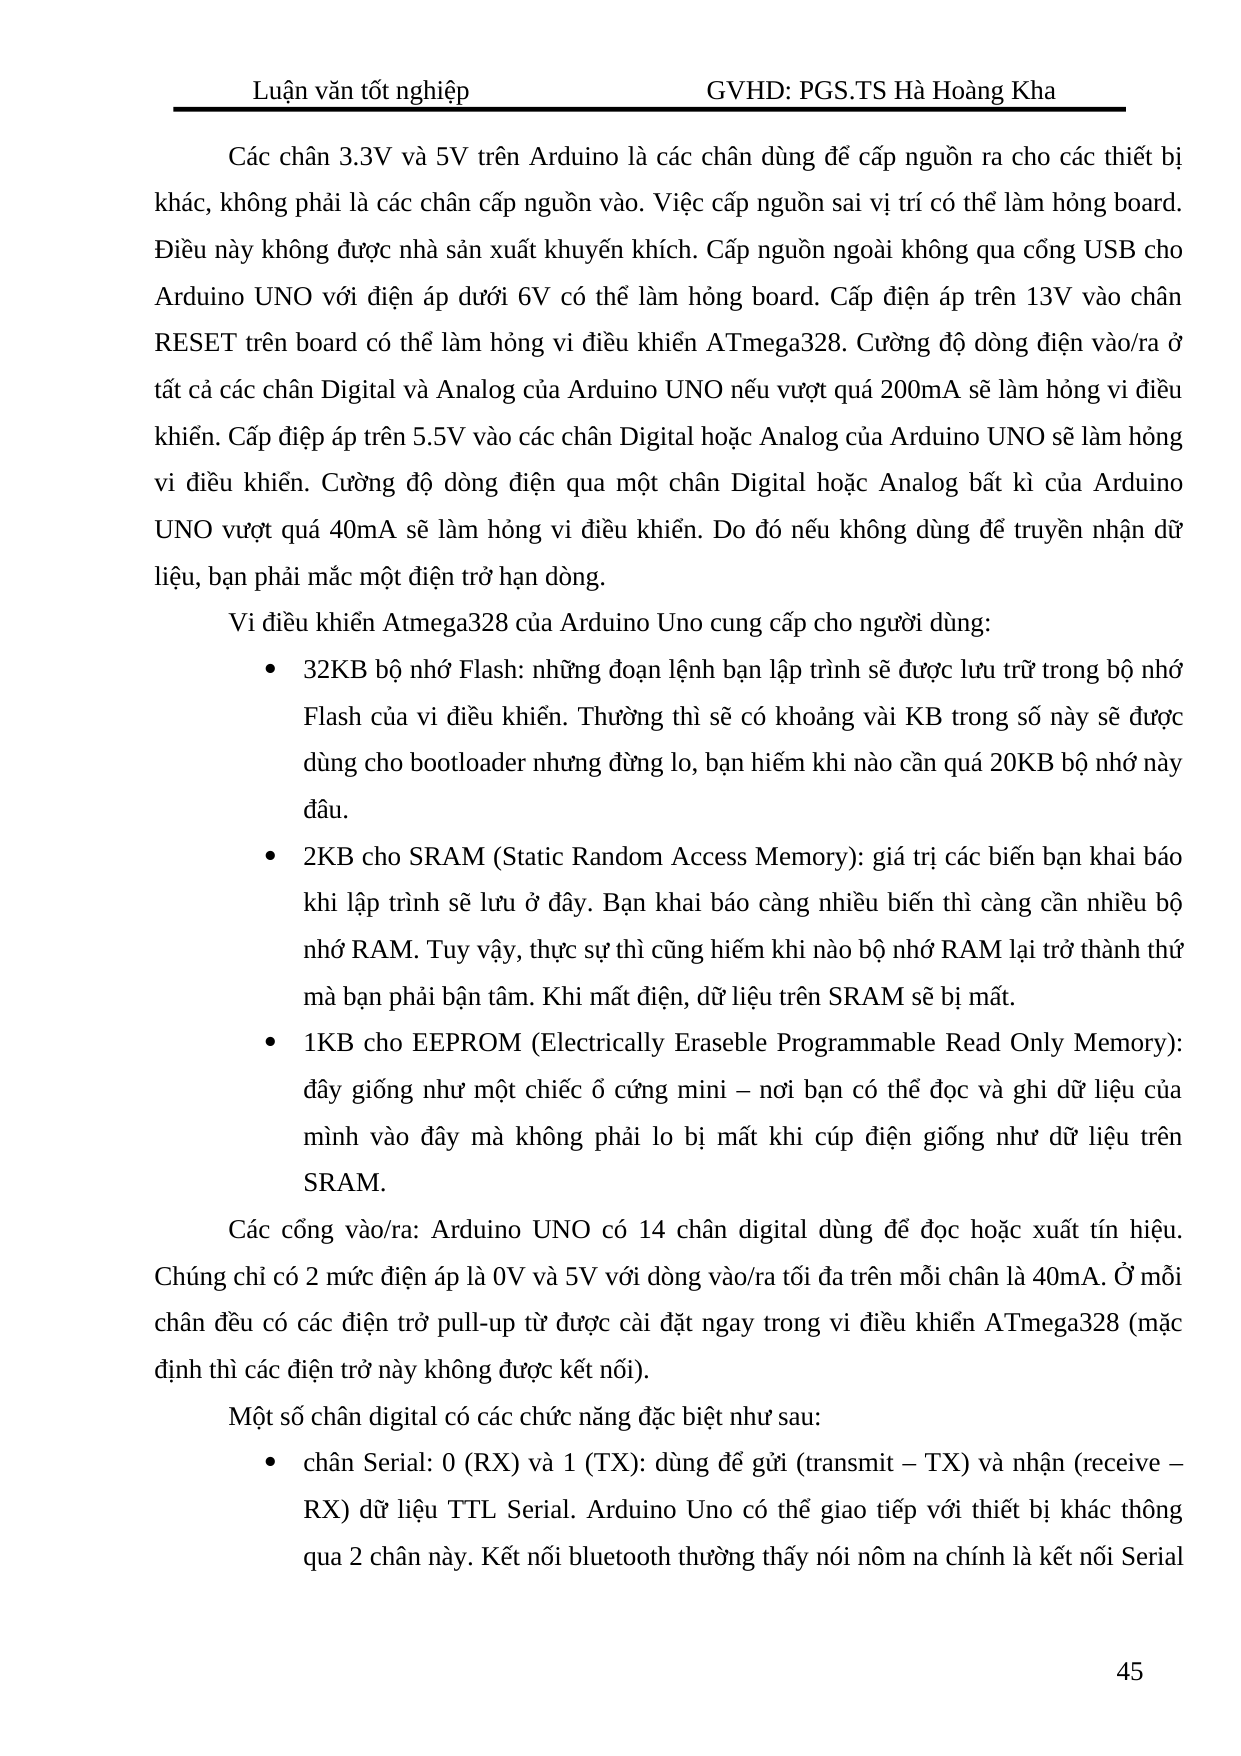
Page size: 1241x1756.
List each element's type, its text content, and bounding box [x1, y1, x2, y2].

text Vi điều khiển Atmega328 của Arduino Uno cung cấp cho người dùng: [154, 606, 1184, 637]
text Một số chân digital có các chức năng đặc biệt như sau: [154, 1400, 1184, 1431]
text Các cổng vào/ra: Arduino UNO có 14 chân digital dùng để đọc hoặc xuất tín hiệu. Chúng chỉ có 2 mức điện áp là 0V và 5V với dòng vào/ra tối đa trên mỗi chân là 40mA. Ở mỗi chân đều có các điện trở pull-up từ được cài đặt ngay trong vi điều khiển ATmega328 (mặc định thì các điện trở này không được kết nối). [154, 1213, 1184, 1384]
text Các chân 3.3V và 5V trên Arduino là các chân dùng để cấp nguồn ra cho các thiết bị khác, không phải là các chân cấp nguồn vào. Việc cấp nguồn sai vị trí có thể làm hỏng board. Điều này không được nhà sản xuất khuyến khích. Cấp nguồn ngoài không qua cổng USB cho Arduino UNO với điện áp dưới 6V có thể làm hỏng board. Cấp điện áp trên 13V vào chân RESET trên board có thể làm hỏng vi điều khiển ATmega328. Cường độ dòng điện vào/ra ở tất cả các chân Digital và Analog của Arduino UNO nếu vượt quá 200mA sẽ làm hỏng vi điều khiển. Cấp điệp áp trên 5.5V vào các chân Digital hoặc Analog của Arduino UNO sẽ làm hỏng vi điều khiển. Cường độ dòng điện qua một chân Digital hoặc Analog bất kì của Arduino UNO vượt quá 40mA sẽ làm hỏng vi điều khiển. Do đó nếu không dùng để truyền nhận dữ liệu, bạn phải mắc một điện trở hạn dòng. [154, 139, 1184, 591]
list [266, 1447, 1184, 1571]
list 32KB bộ nhớ Flash: những đoạn lệnh bạn lập trình sẽ được lưu trữ trong bộ nhớ Flash của vi điều khiển. Thường thì sẽ có khoảng vài KB trong số này sẽ được dùng cho bootloader nhưng đừng lo, bạn hiếm khi nào cần quá 20KB bộ nhớ này đâu. [266, 653, 1184, 824]
list 2KB cho SRAM (Static Random Access Memory): giá trị các biến bạn khai báo khi lập trình sẽ lưu ở đây. Bạn khai báo càng nhiều biến thì càng cần nhiều bộ nhớ RAM. Tuy vậy, thực sự thì cũng hiếm khi nào bộ nhớ RAM lại trở thành thứ mà bạn phải bận tâm. Khi mất điện, dữ liệu trên SRAM sẽ bị mất. [266, 840, 1184, 1011]
list 1KB cho EEPROM (Electrically Eraseble Programmable Read Only Memory): đây giống như một chiếc ổ cứng mini – nơi bạn có thể đọc và ghi dữ liệu của mình vào đây mà không phải lo bị mất khi cúp điện giống như dữ liệu trên SRAM. [266, 1026, 1184, 1198]
